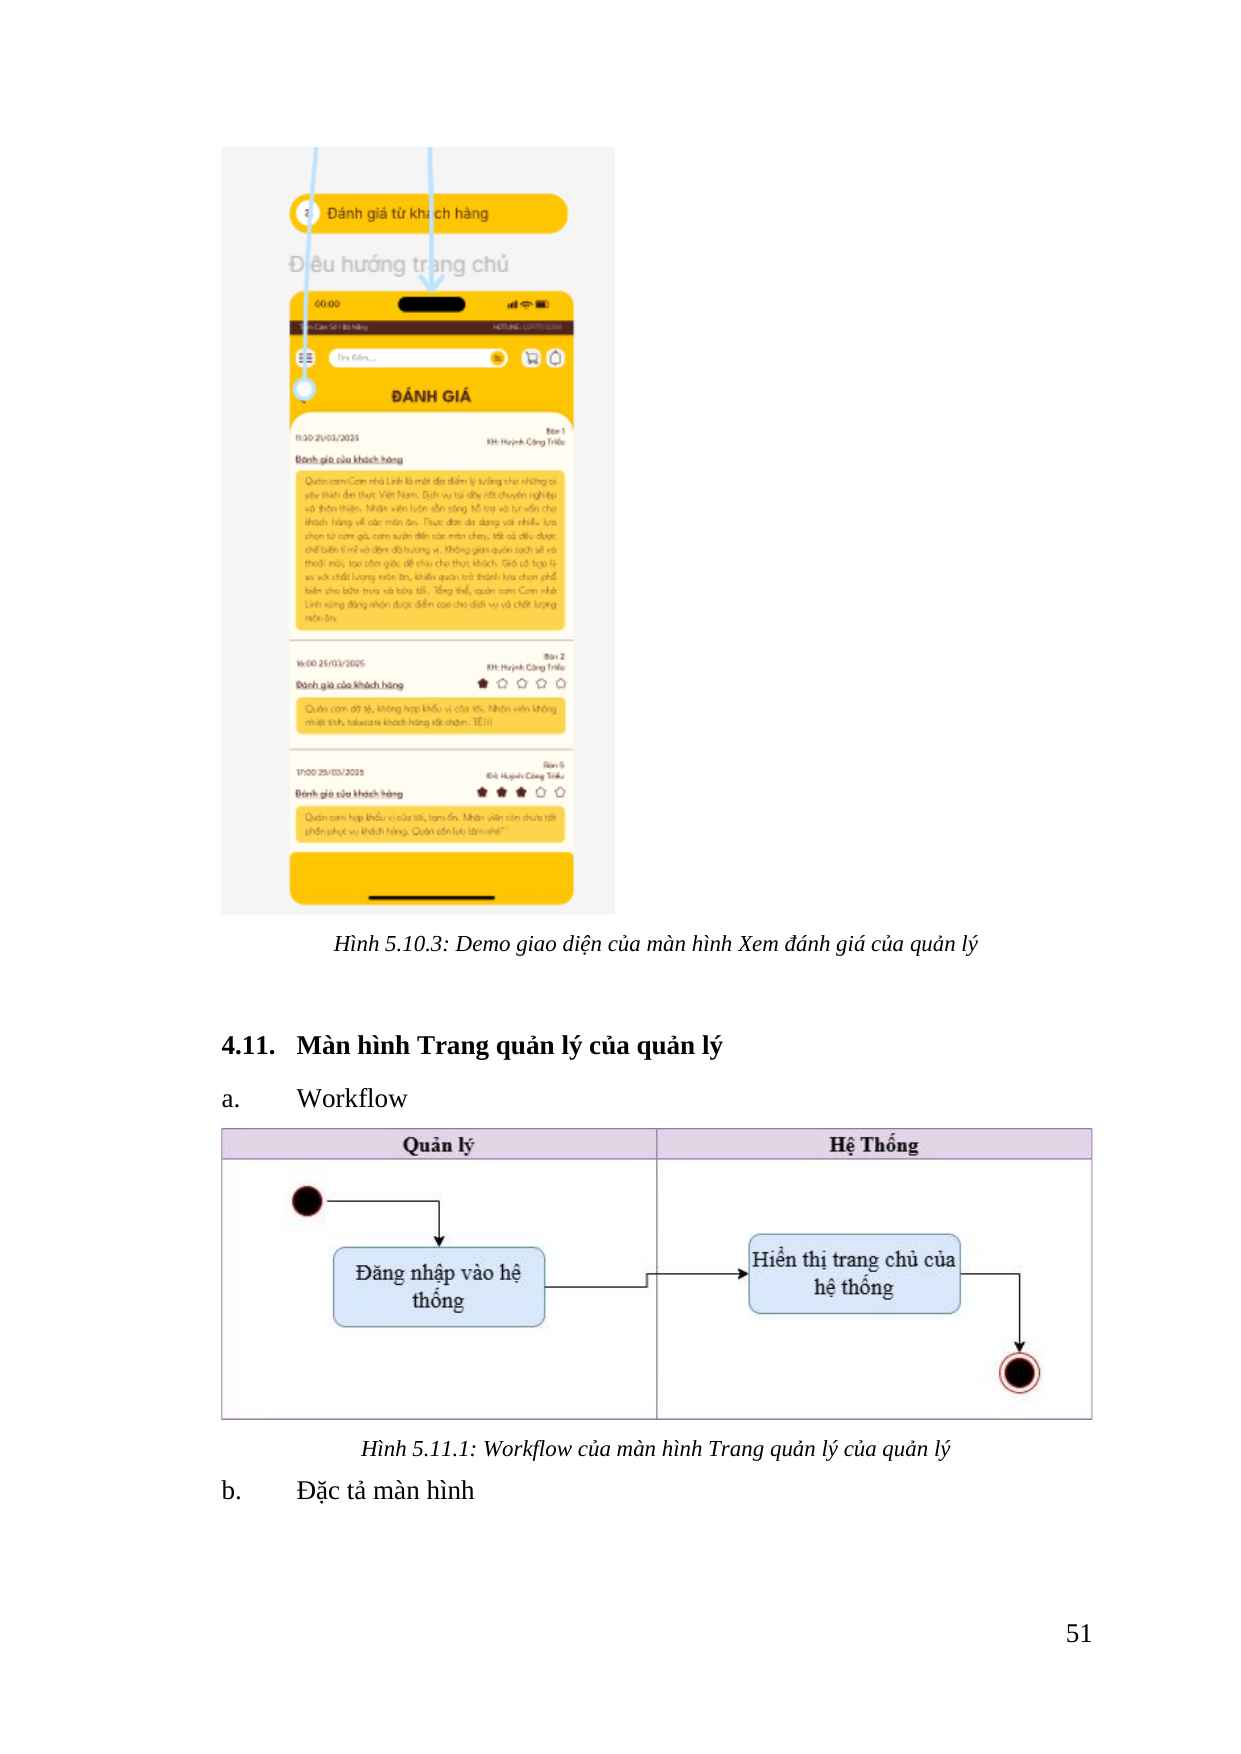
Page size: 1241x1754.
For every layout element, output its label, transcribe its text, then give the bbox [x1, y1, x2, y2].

list Đặc tả màn hình [221, 1474, 1092, 1506]
list Workflow [221, 1082, 1092, 1113]
text Hình 5.11.1: Workflow của màn hình Trang quản lý của quản lý [221, 1435, 1092, 1461]
subtitle Màn hình Trang quản lý của quản lý [221, 1029, 1092, 1060]
picture [221, 1128, 1093, 1420]
picture [221, 147, 616, 915]
text Hình 5.10.3: Demo giao diện của màn hình Xem đánh giá của quản lý [221, 930, 1092, 957]
